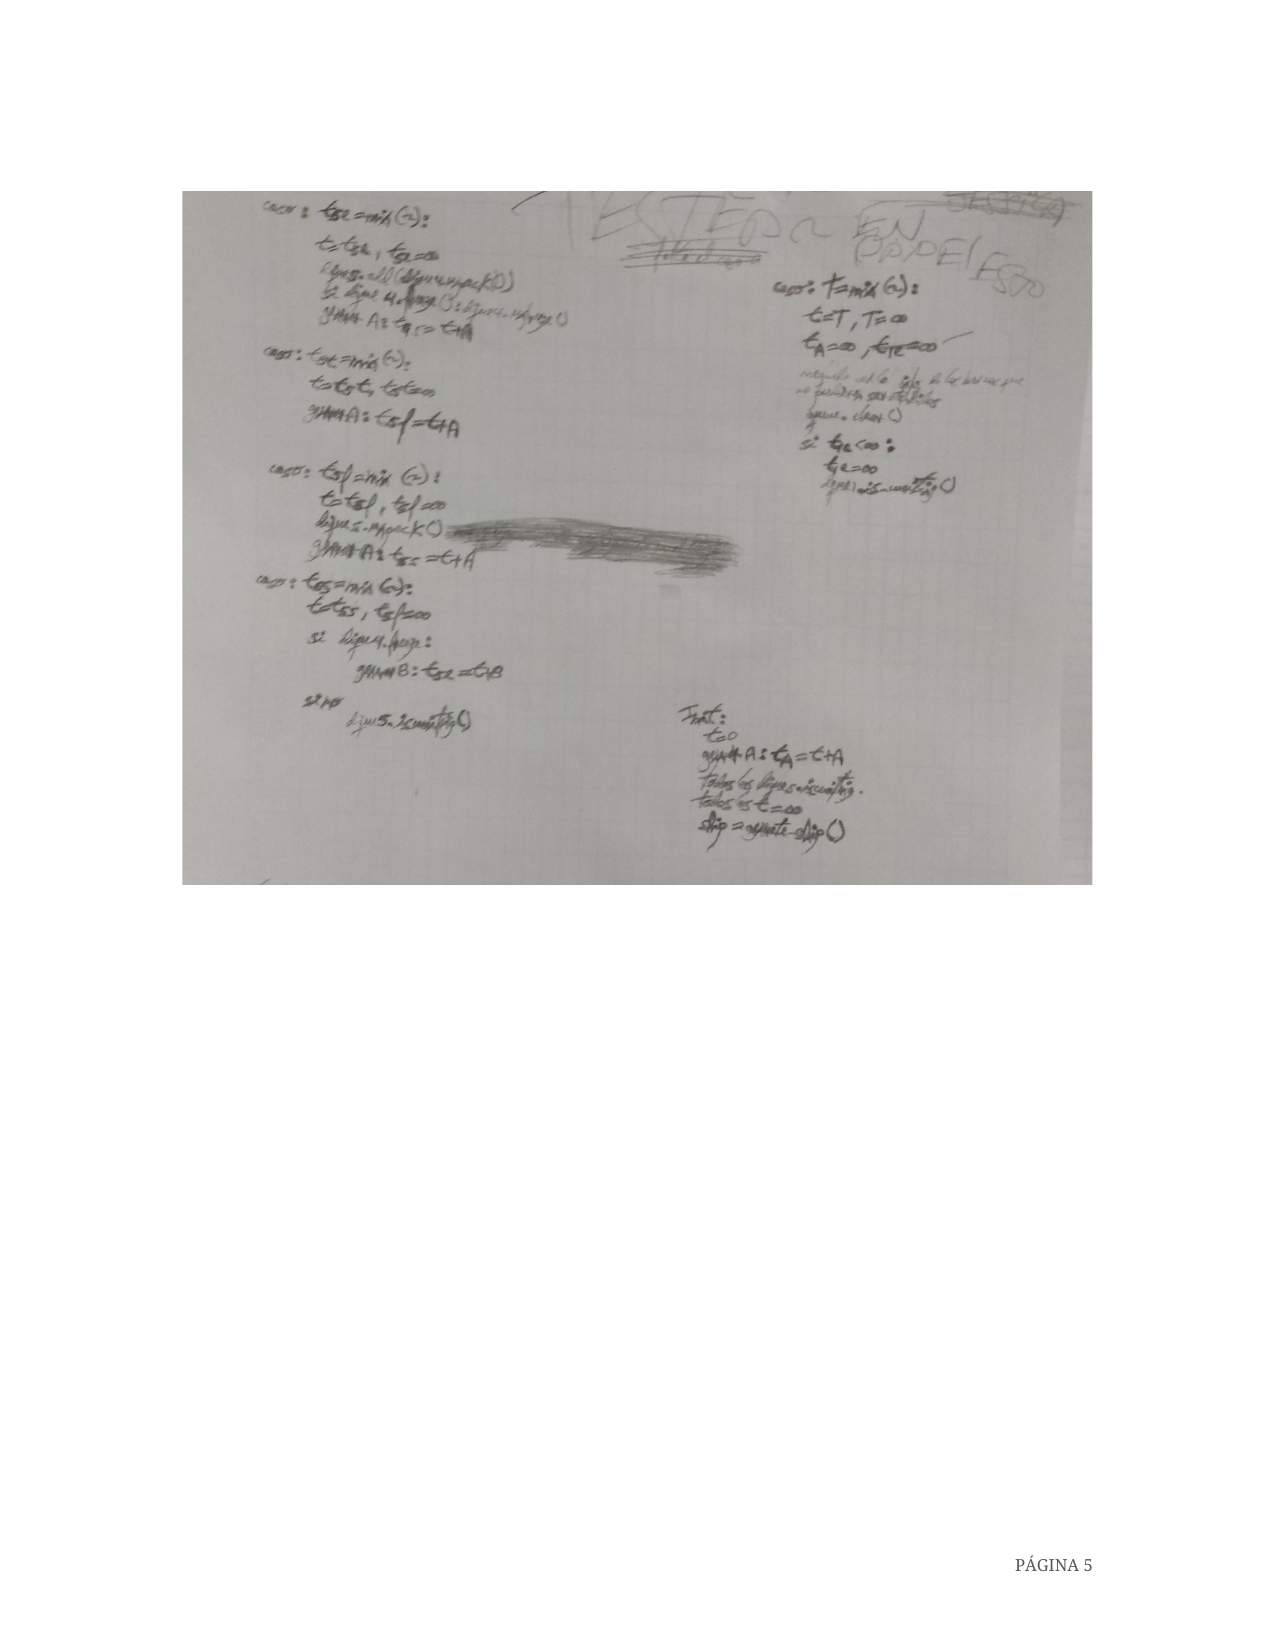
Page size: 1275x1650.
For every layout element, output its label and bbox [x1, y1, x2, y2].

picture [182, 191, 1093, 885]
